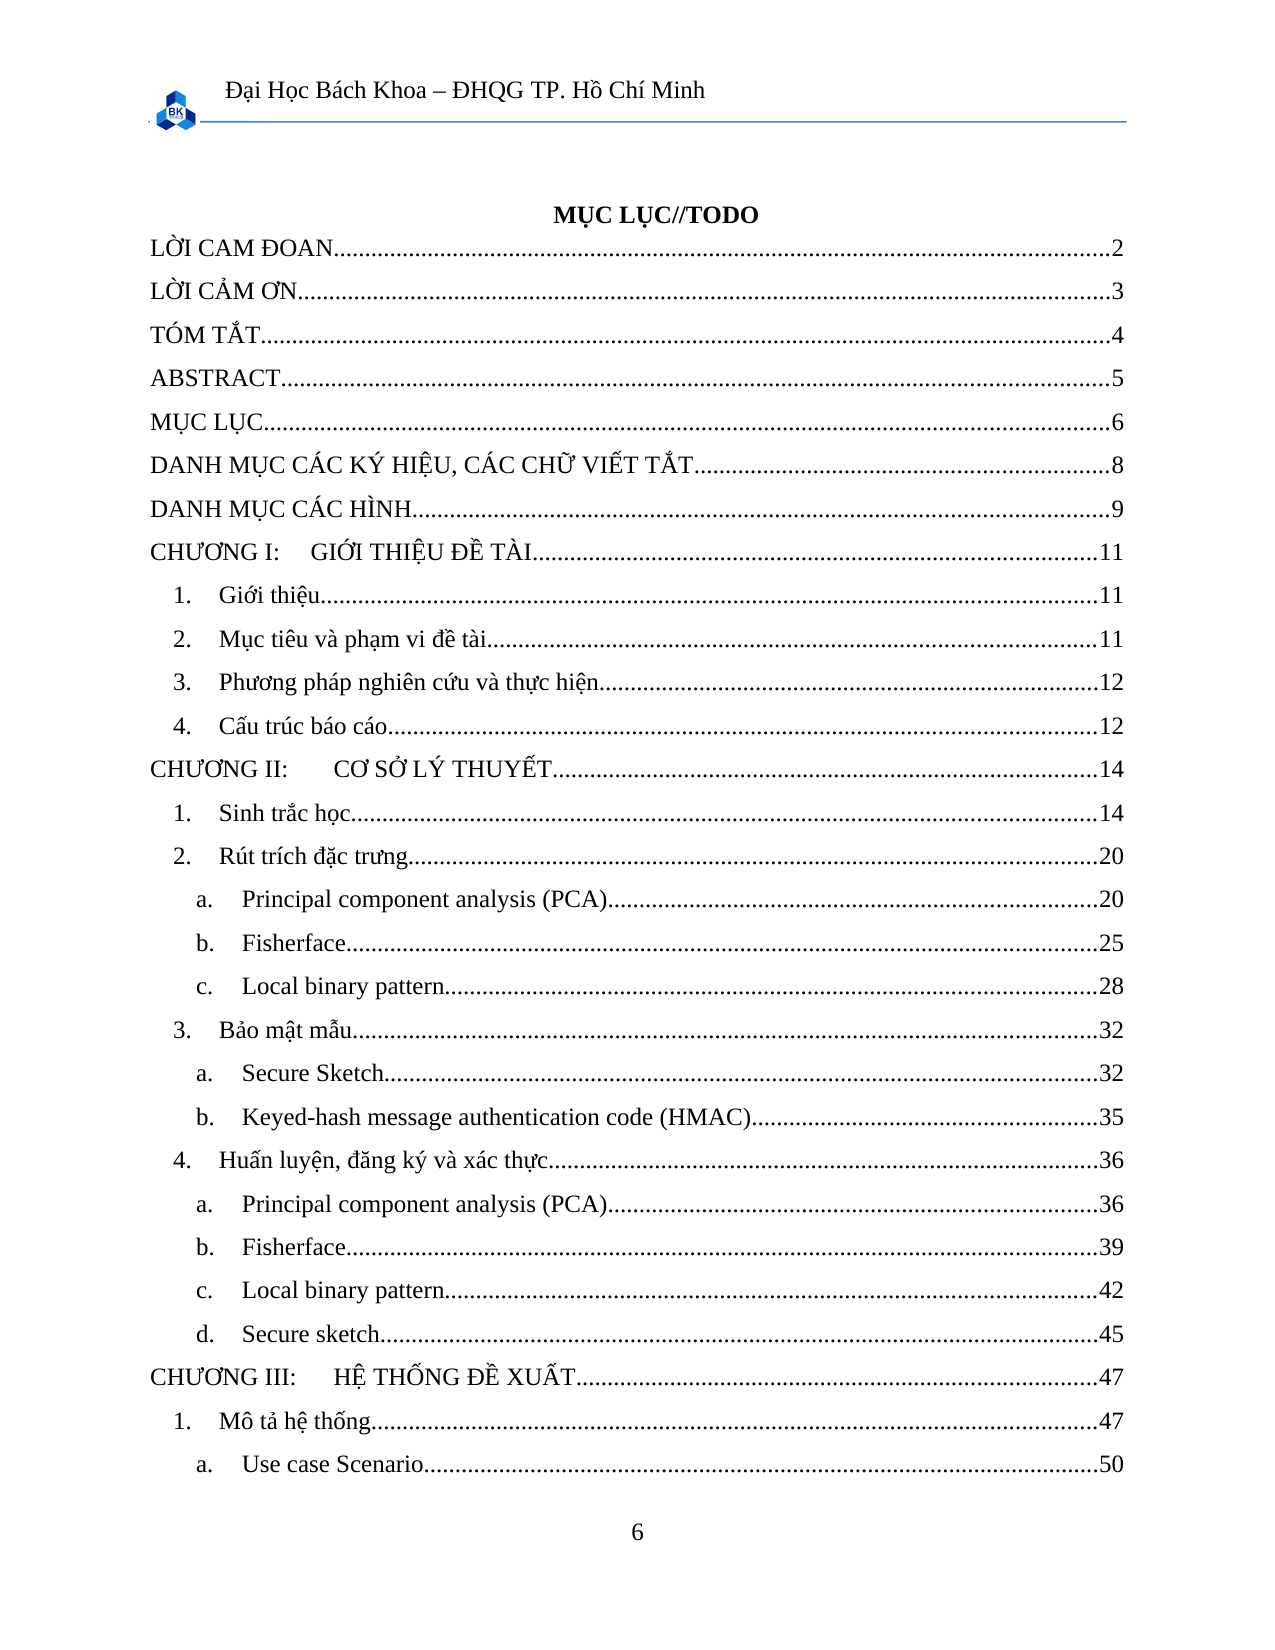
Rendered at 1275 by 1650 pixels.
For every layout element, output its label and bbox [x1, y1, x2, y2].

picture [150, 87, 200, 138]
